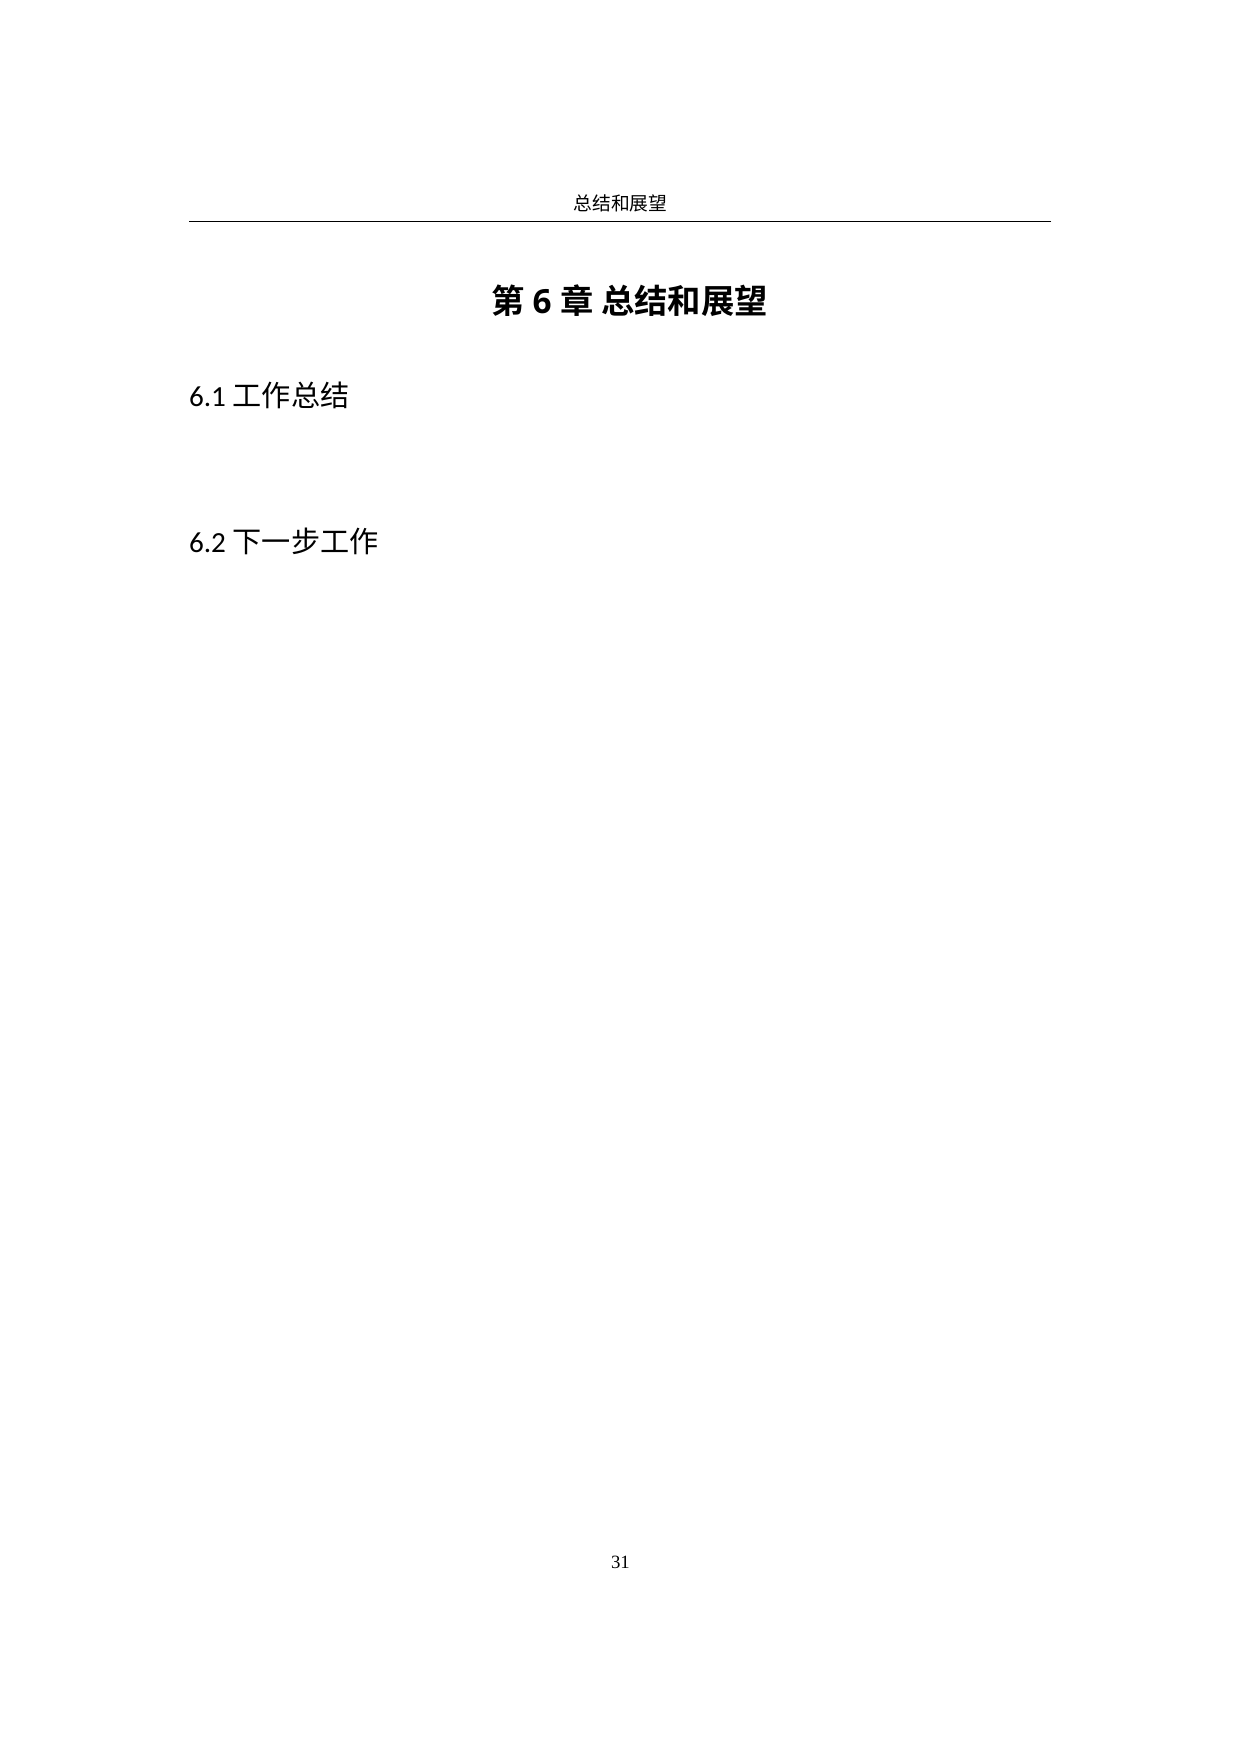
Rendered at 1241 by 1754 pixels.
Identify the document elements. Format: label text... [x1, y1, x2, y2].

subtitle 总结和展望 [262, 274, 1051, 323]
text 工作总结 [189, 373, 1051, 414]
text 下一步工作 [189, 519, 1051, 560]
